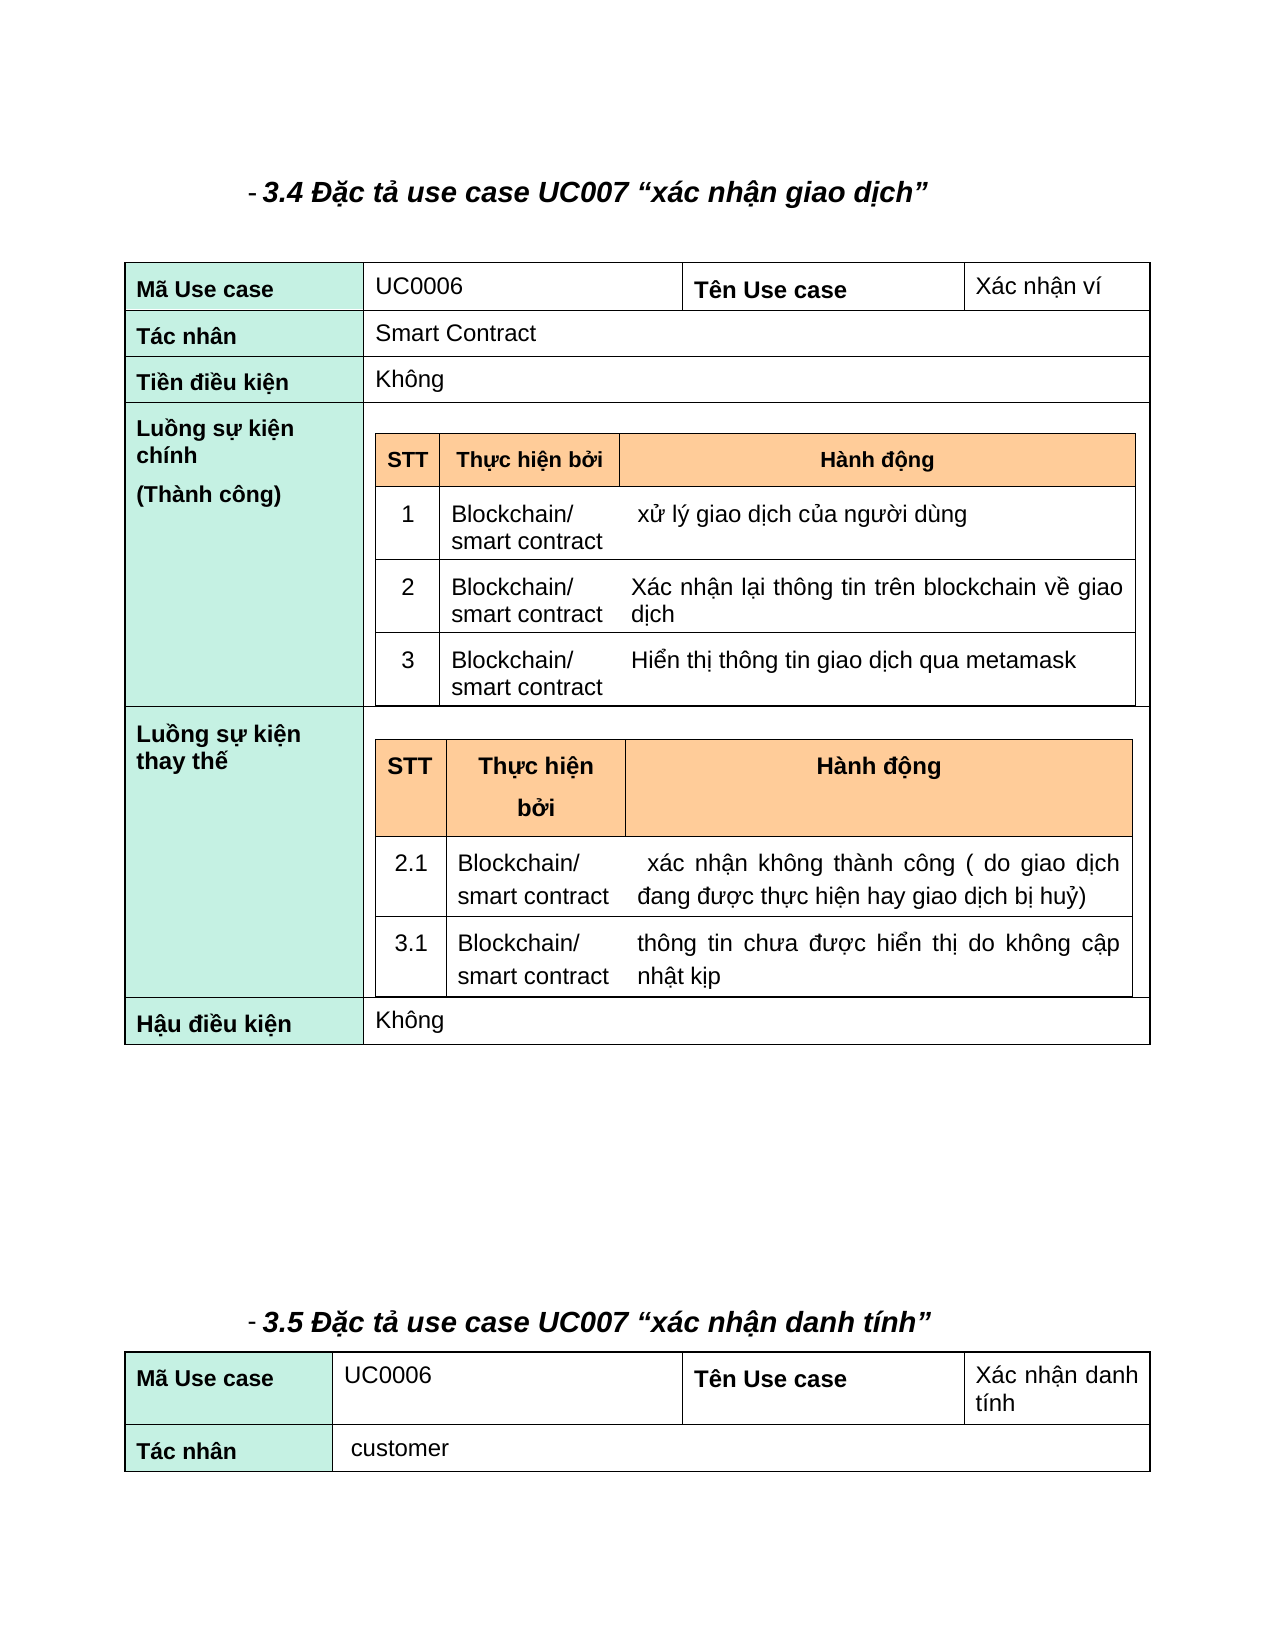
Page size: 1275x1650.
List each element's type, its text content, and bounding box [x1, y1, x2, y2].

table_cell Không [364, 998, 1149, 1044]
table_cell Tác nhân [126, 311, 363, 356]
table_header UC0006 [333, 1353, 682, 1424]
table_header UC0006 [364, 263, 682, 309]
table_cell Tác nhân [126, 1425, 332, 1471]
table_cell [364, 403, 1149, 706]
table_cell Không [364, 357, 1149, 402]
table_header Mã Use case [126, 1353, 332, 1424]
table_cell [364, 707, 1149, 997]
subtitle 3.5 Đặc tả use case UC007 “xác nhận danh tính” [247, 1305, 1087, 1338]
table_cell Luồng sự kiện thay thế [126, 707, 363, 997]
table_cell Tiền điều kiện [126, 357, 363, 402]
table_header Mã Use case [126, 263, 363, 309]
subtitle 3.4 Đặc tả use case UC007 “xác nhận giao dịch” [247, 175, 1087, 208]
table_header Xác nhận danh tính [965, 1353, 1149, 1424]
table_cell Luồng sự kiện chính (Thành công) [126, 403, 363, 706]
table_cell Hậu điều kiện [126, 998, 363, 1044]
table_cell Smart Contract [364, 311, 1149, 356]
table_cell customer [333, 1425, 1149, 1471]
table_header Xác nhận ví [965, 263, 1149, 309]
table_header Tên Use case [683, 263, 964, 309]
table_header Tên Use case [683, 1353, 964, 1424]
